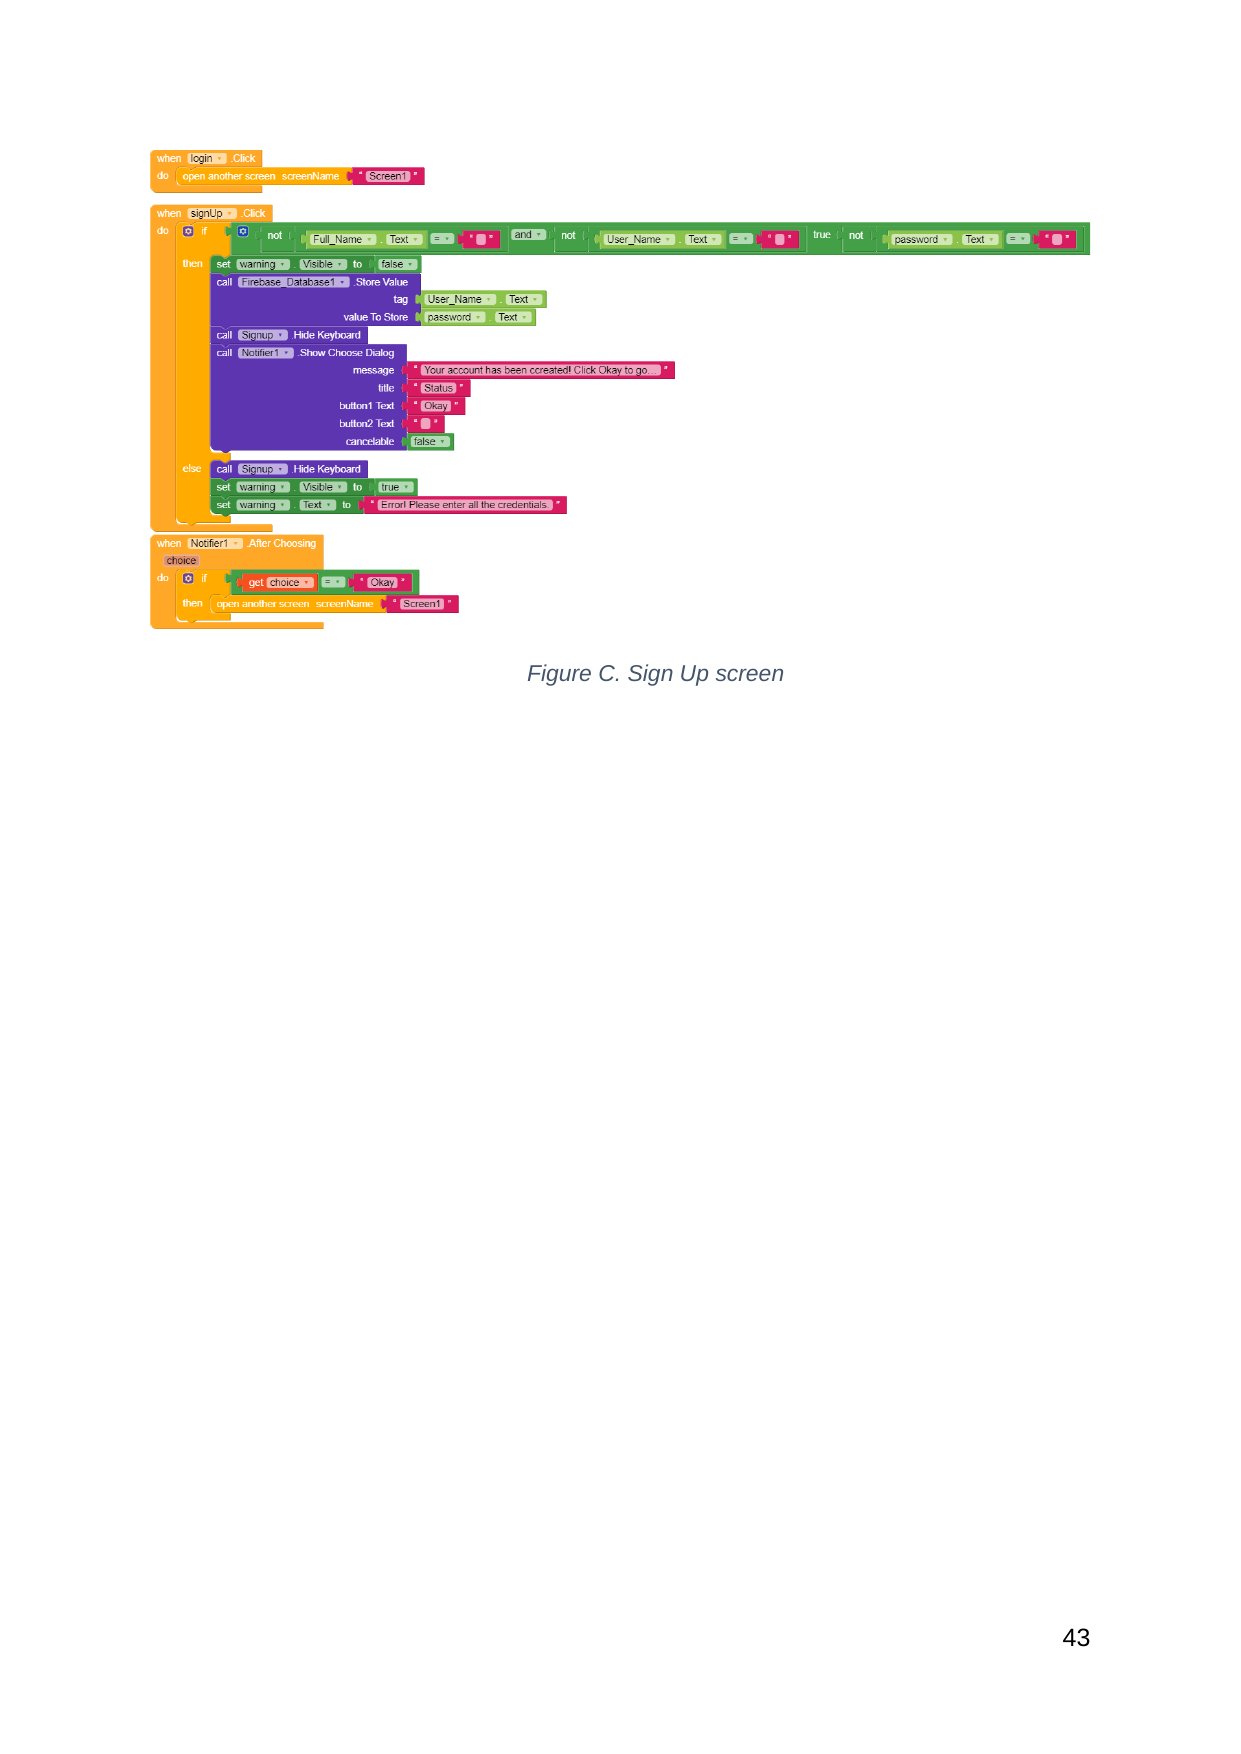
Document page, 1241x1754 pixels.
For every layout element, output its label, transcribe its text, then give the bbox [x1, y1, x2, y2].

text Figure C. Sign Up screen [150, 660, 1090, 686]
picture [150, 150, 1091, 629]
